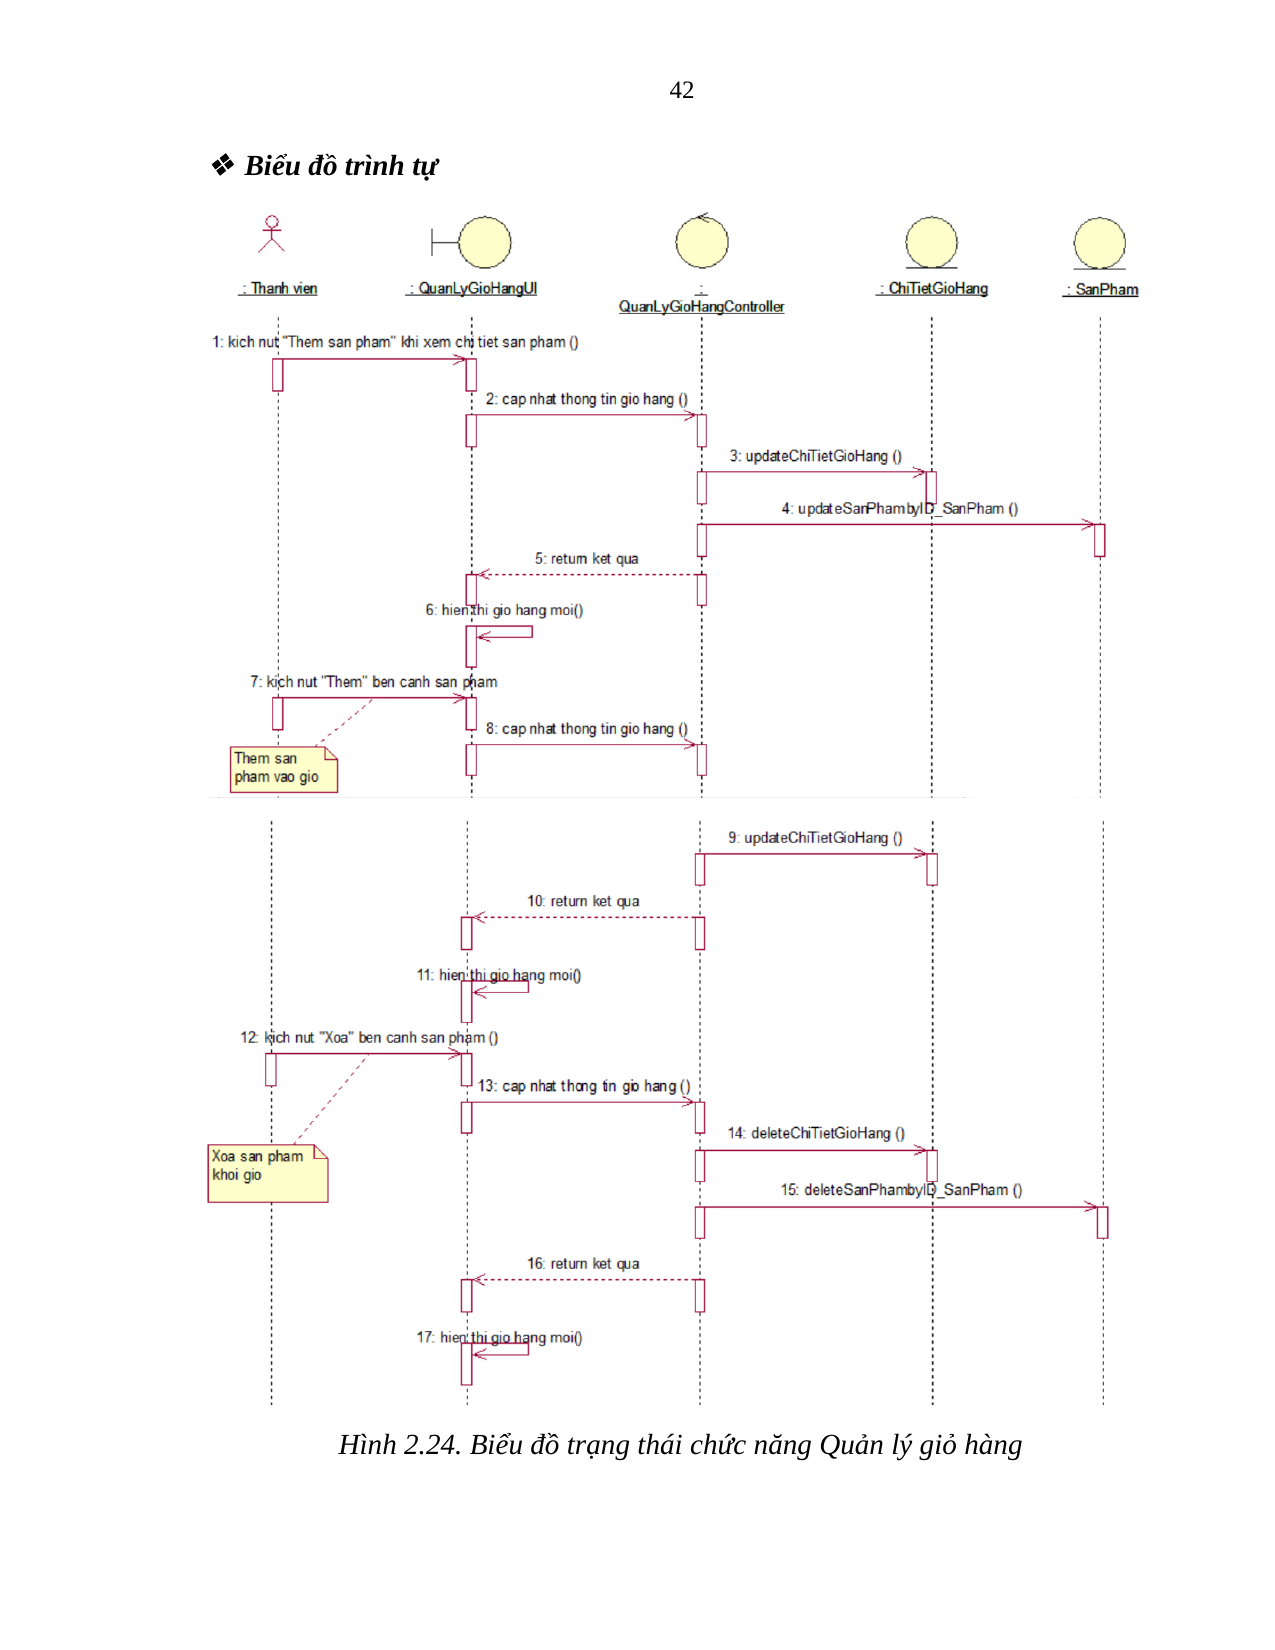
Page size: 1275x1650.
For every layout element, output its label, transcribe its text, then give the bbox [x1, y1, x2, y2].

picture [206, 206, 1157, 798]
picture [206, 820, 1123, 1405]
text Hình 2.24. Biểu đồ trạng thái chức năng Quản lý giỏ hàng [207, 1427, 1157, 1460]
list Biểu đồ trình tự [207, 148, 1157, 181]
